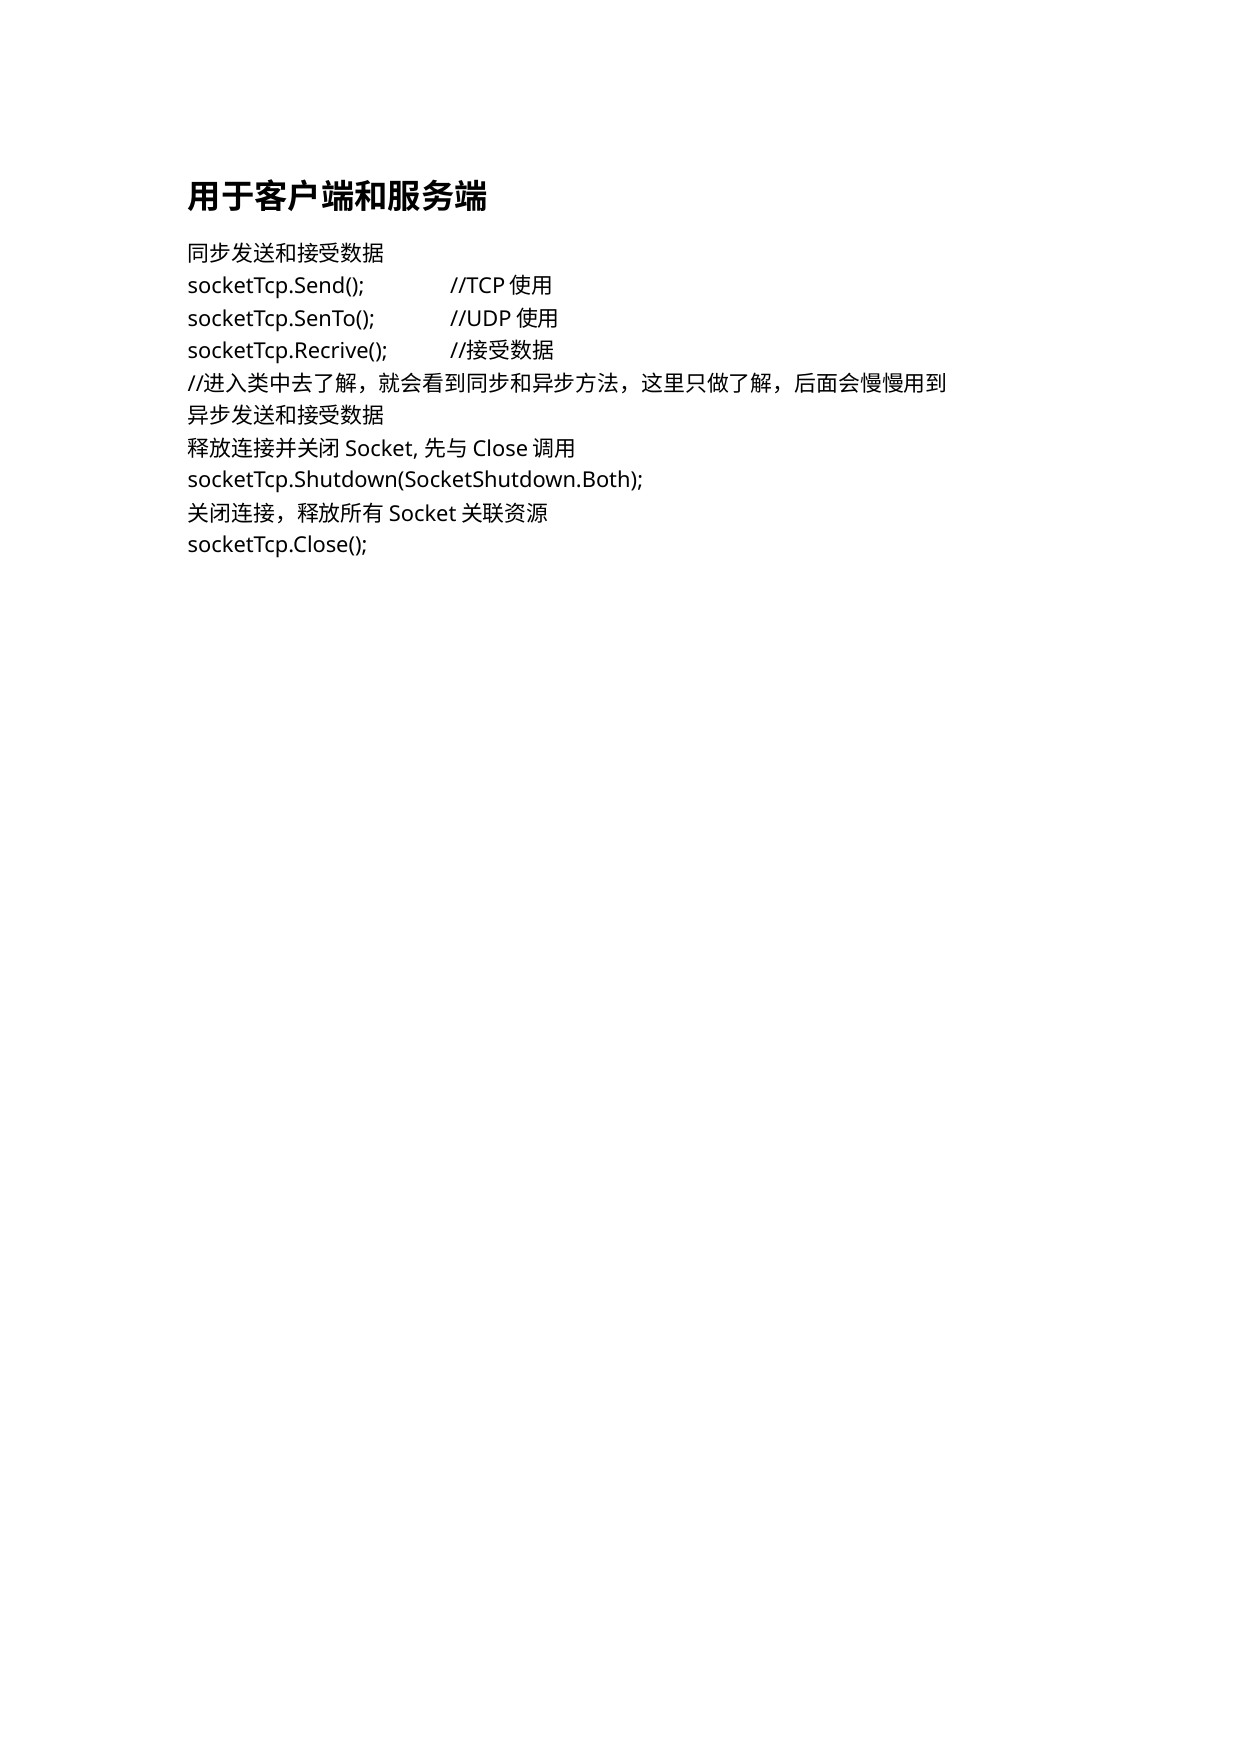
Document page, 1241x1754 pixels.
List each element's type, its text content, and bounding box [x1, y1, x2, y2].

text socketTcp.SenTo(); //UDP使用 [187, 300, 1053, 333]
text 同步发送和接受数据 [187, 235, 1053, 268]
text 用于客户端和服务端 [187, 162, 1053, 227]
text 释放连接并关闭Socket, 先与Close调用 [187, 430, 1053, 463]
text 异步发送和接受数据 [187, 398, 1053, 430]
text socketTcp.Send(); //TCP使用 [187, 268, 1053, 300]
text socketTcp.Close(); [187, 528, 1053, 560]
text //进入类中去了解，就会看到同步和异步方法，这里只做了解，后面会慢慢用到 [187, 365, 1053, 398]
text socketTcp.Recrive(); //接受数据 [187, 333, 1053, 365]
text socketTcp.Shutdown(SocketShutdown.Both); [187, 463, 1053, 495]
text 关闭连接，释放所有Socket关联资源 [187, 495, 1053, 528]
